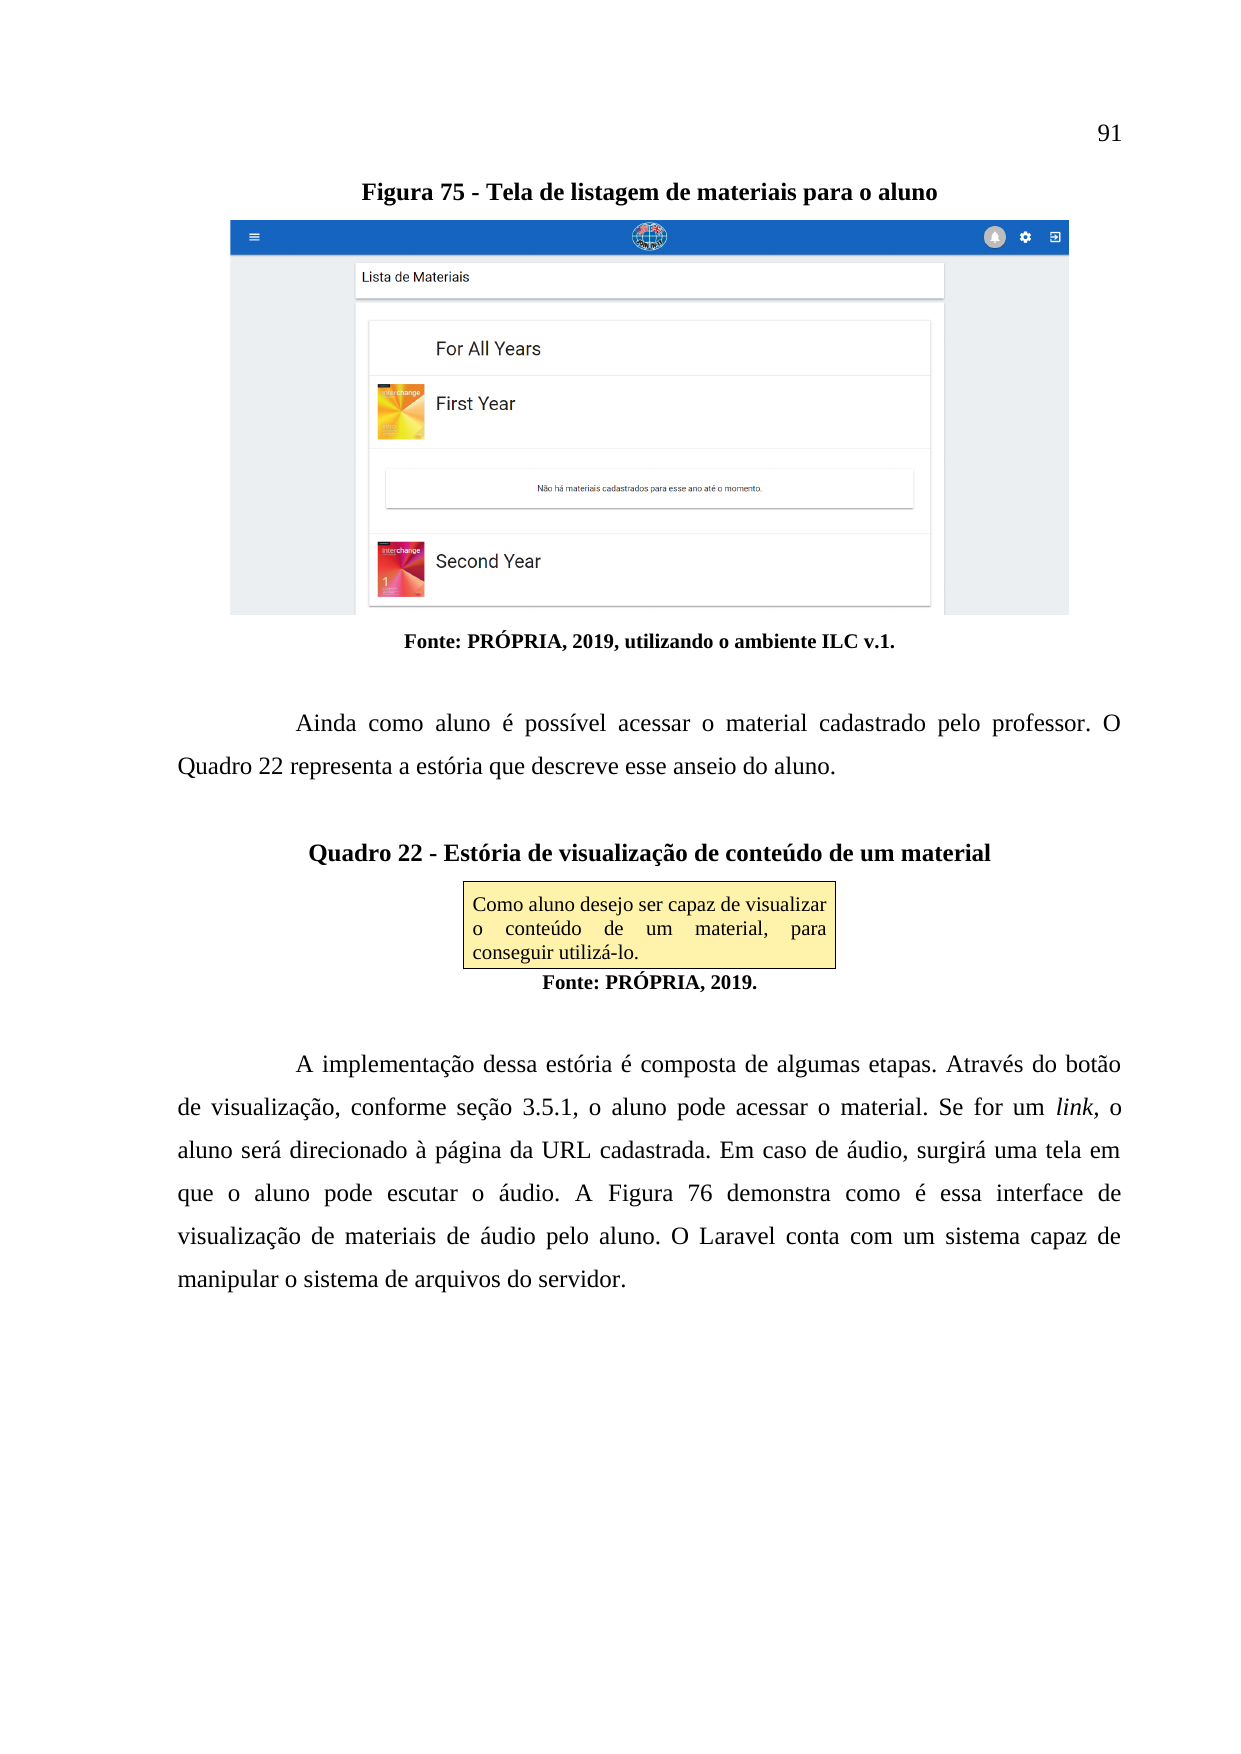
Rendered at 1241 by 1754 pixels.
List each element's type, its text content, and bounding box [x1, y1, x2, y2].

text Como aluno desejo ser capaz de visualizar o conteúdo de um material, para conseguir utilizá-lo. [464, 882, 835, 968]
text Fonte: PRÓPRIA, 2019. [177, 969, 1122, 994]
text Fonte: PRÓPRIA, 2019, utilizando o ambiente ILC v.1. [177, 629, 1122, 653]
picture [230, 220, 1069, 615]
text A implementação dessa estória é composta de algumas etapas. Através do botão de visualização, conforme seção 3.5.1, o aluno pode acessar o material. Se for um link, o aluno será direcionado à página da URL cadastrada. Em caso de áudio, surgirá uma tela em que o aluno pode escutar o áudio. A Figura 76 demonstra como é essa interface de visualização de materiais de áudio pelo aluno. O Laravel conta com um sistema capaz de manipular o sistema de arquivos do servidor. [177, 1049, 1122, 1293]
text Ainda como aluno é possível acessar o material cadastrado pelo professor. O Quadro 22 representa a estória que descreve esse anseio do aluno. [177, 708, 1122, 780]
